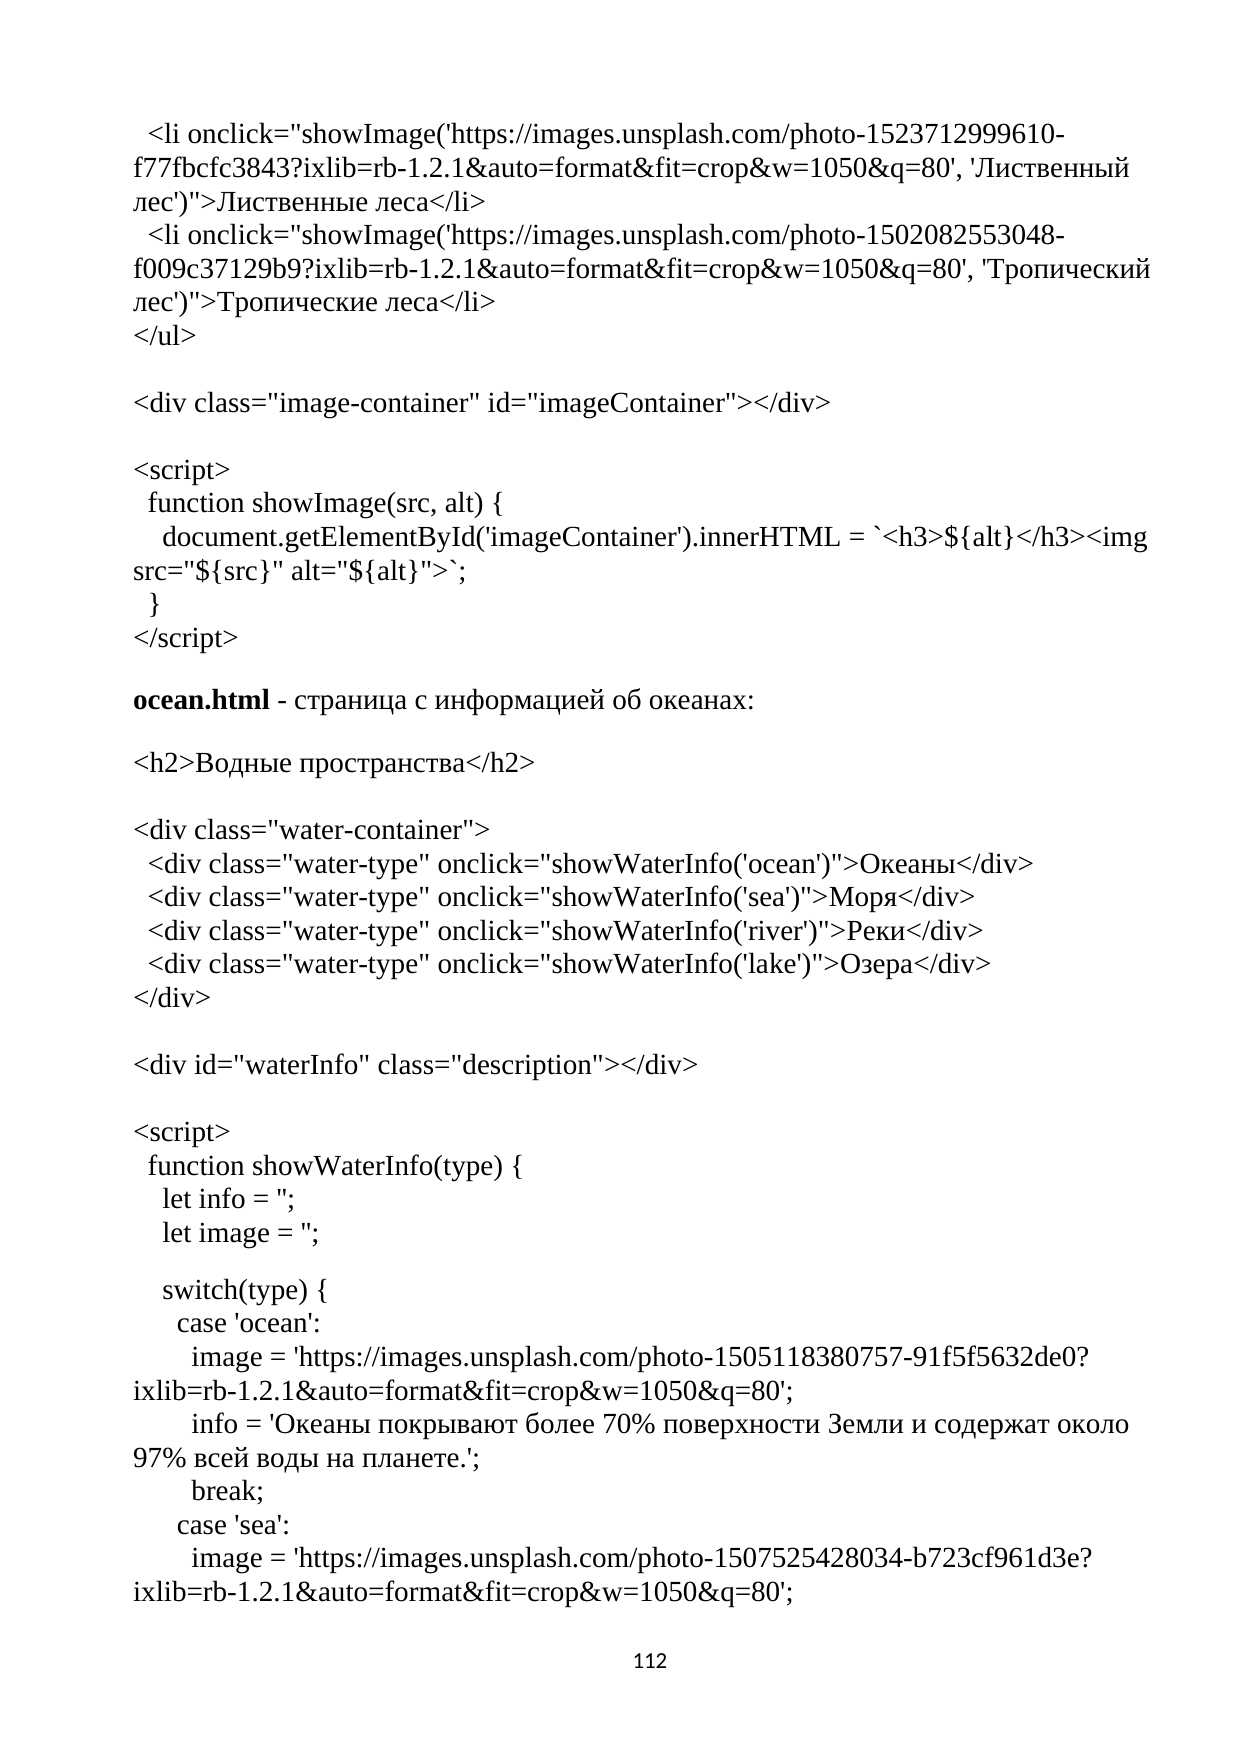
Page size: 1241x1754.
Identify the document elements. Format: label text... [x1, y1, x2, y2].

text <div class="water-type" onclick="showWaterInfo('lake')">Озера</div> [133, 946, 1166, 980]
text <script> [133, 452, 1166, 486]
text let info = ''; [133, 1181, 1166, 1215]
text </script> [133, 620, 1166, 653]
text function showImage(src, alt) { [133, 486, 1166, 519]
text <div class="water-type" onclick="showWaterInfo('ocean')">Океаны</div> [133, 846, 1166, 879]
text function showWaterInfo(type) { [133, 1148, 1166, 1181]
text <div class="image-container" id="imageContainer"></div> [133, 385, 1166, 418]
text break; [133, 1473, 1166, 1507]
text <script> [133, 1114, 1166, 1148]
text document.getElementById('imageContainer').innerHTML = `<h3>${alt}</h3><img src="${src}" alt="${alt}">`; [133, 519, 1166, 586]
text info = 'Океаны покрывают более 70% поверхности Земли и содержат около 97% всей воды на планете.'; [133, 1406, 1166, 1473]
text </div> [133, 980, 1166, 1013]
text case 'ocean': [133, 1306, 1166, 1339]
text <h2>Водные пространства</h2> [133, 745, 1166, 779]
text case 'sea': [133, 1507, 1166, 1540]
text let image = ''; [133, 1215, 1166, 1248]
text image = 'https://images.unsplash.com/photo-1505118380757-91f5f5632de0?ixlib=rb-1.2.1&auto=format&fit=crop&w=1050&q=80'; [133, 1339, 1166, 1406]
text <div class="water-type" onclick="showWaterInfo('sea')">Моря</div> [133, 879, 1166, 913]
text ocean.html - страница с информацией об океанах: [133, 682, 1166, 716]
text <div id="waterInfo" class="description"></div> [133, 1047, 1166, 1081]
text <div class="water-container"> [133, 812, 1166, 846]
text <div class="water-type" onclick="showWaterInfo('river')">Реки</div> [133, 913, 1166, 946]
text } [133, 586, 1166, 620]
text image = 'https://images.unsplash.com/photo-1507525428034-b723cf961d3e?ixlib=rb-1.2.1&auto=format&fit=crop&w=1050&q=80'; [133, 1540, 1166, 1607]
text switch(type) { [133, 1272, 1166, 1306]
text </ul> [133, 318, 1166, 351]
text <li onclick="showImage('https://images.unsplash.com/photo-1502082553048-f009c37129b9?ixlib=rb-1.2.1&auto=format&fit=crop&w=1050&q=80', 'Тропический лес')">Тропические леса</li> [133, 217, 1166, 318]
text <li onclick="showImage('https://images.unsplash.com/photo-1523712999610-f77fbcfc3843?ixlib=rb-1.2.1&auto=format&fit=crop&w=1050&q=80', 'Лиственный лес')">Лиственные леса</li> [133, 117, 1166, 217]
